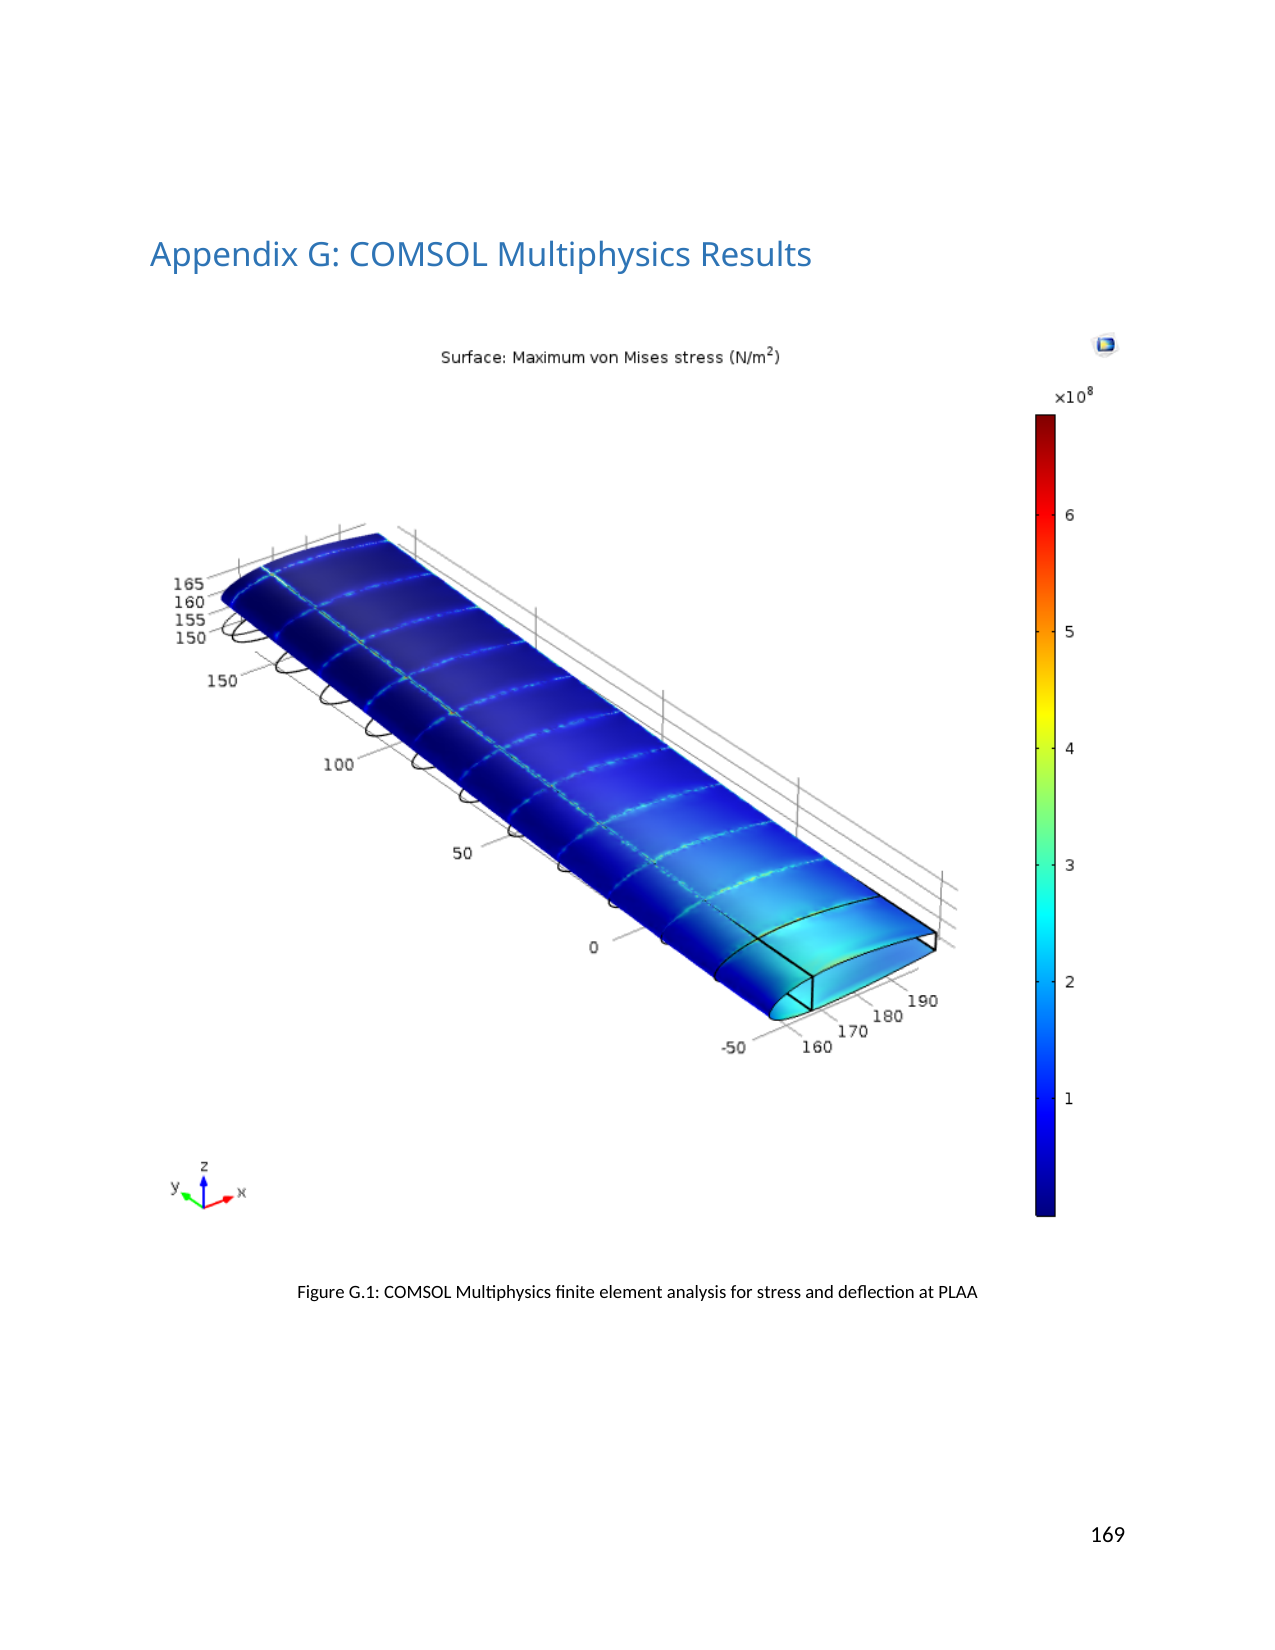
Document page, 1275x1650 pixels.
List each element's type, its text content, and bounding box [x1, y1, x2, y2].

text Figure G.1: COMSOL Multiphysics finite element analysis for stress and deflection at PLAA [150, 1280, 1125, 1303]
subtitle Appendix G: COMSOL Multiphysics Results [150, 231, 1125, 276]
picture [150, 326, 1125, 1262]
